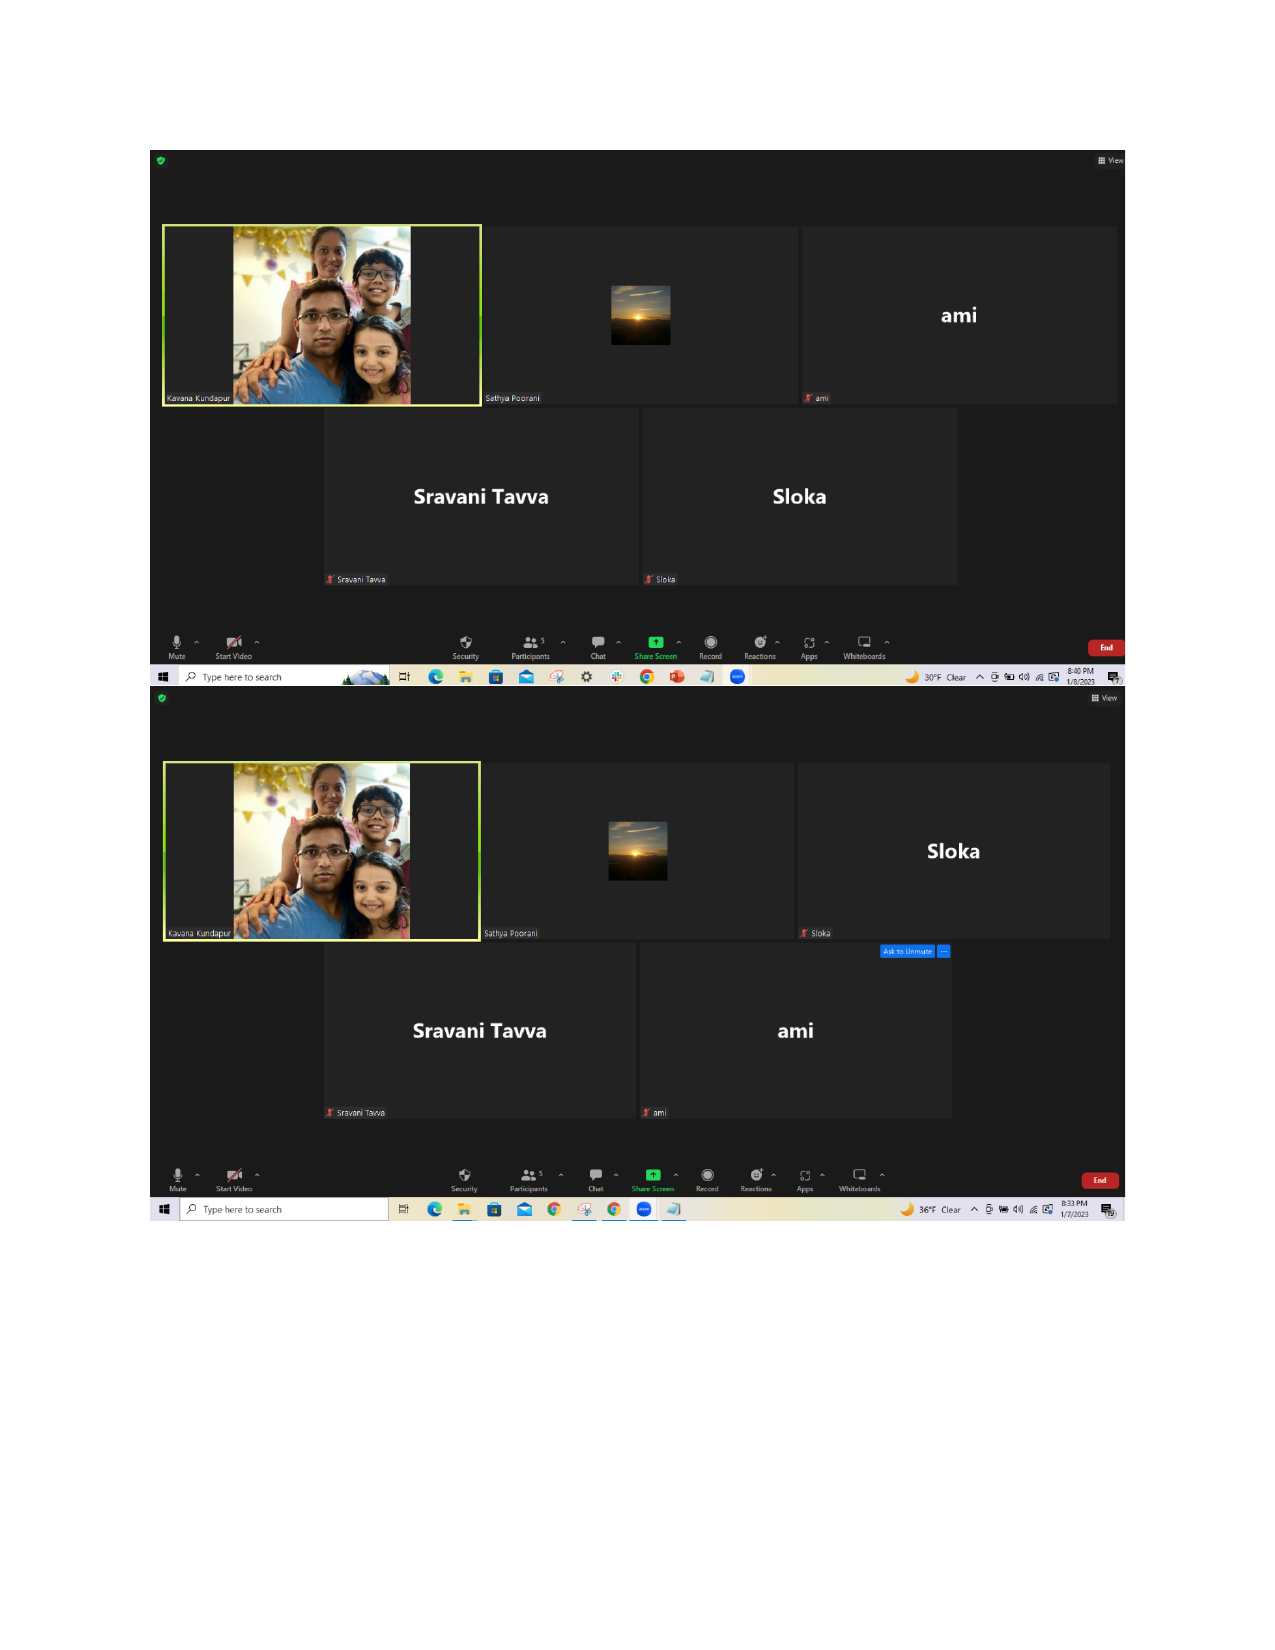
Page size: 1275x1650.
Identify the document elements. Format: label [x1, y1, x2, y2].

picture [150, 686, 1125, 1221]
picture [150, 150, 1125, 685]
